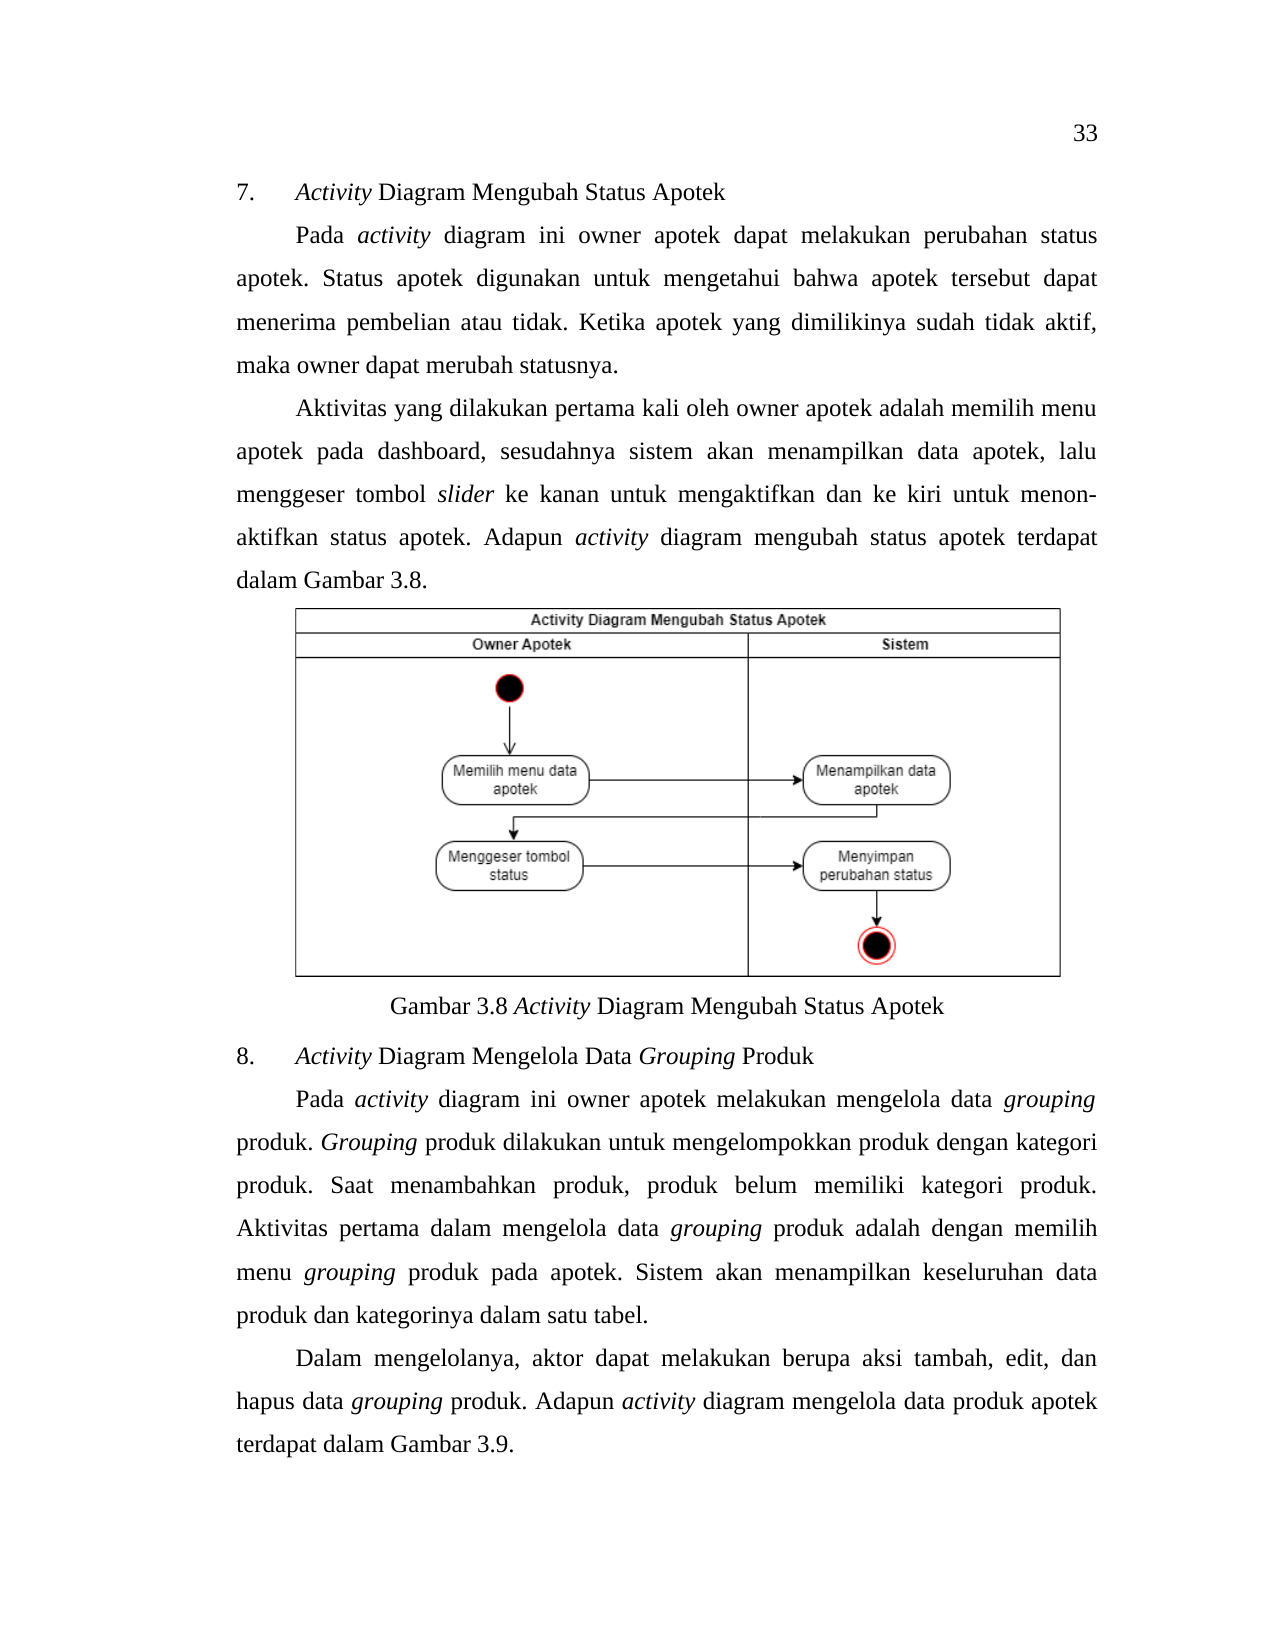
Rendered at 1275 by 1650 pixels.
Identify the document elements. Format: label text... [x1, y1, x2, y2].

list Activity Diagram Mengubah Status Apotek [236, 177, 1098, 206]
text Pada activity diagram ini owner apotek melakukan mengelola data grouping produk. Grouping produk dilakukan untuk mengelompokkan produk dengan kategori produk. Saat menambahkan produk, produk belum memiliki kategori produk. Aktivitas pertama dalam mengelola data grouping produk adalah dengan memilih menu grouping produk pada apotek. Sistem akan menampilkan keseluruhan data produk dan kategorinya dalam satu tabel. [236, 1084, 1098, 1328]
text Dalam mengelolanya, aktor dapat melakukan berupa aksi tambah, edit, dan hapus data grouping produk. Adapun activity diagram mengelola data produk apotek terdapat dalam Gambar 3.9. [236, 1343, 1098, 1458]
list Activity Diagram Mengelola Data Grouping Produk [236, 1041, 1098, 1070]
text Gambar 3.8 Activity Diagram Mengubah Status Apotek [236, 991, 1098, 1020]
picture [295, 608, 1061, 977]
list Pada activity diagram ini owner apotek dapat melakukan perubahan status apotek. Status apotek digunakan untuk mengetahui bahwa apotek tersebut dapat menerima pembelian atau tidak. Ketika apotek yang dimilikinya sudah tidak aktif, maka owner dapat merubah statusnya. [236, 220, 1098, 378]
list Aktivitas yang dilakukan pertama kali oleh owner apotek adalah memilih menu apotek pada dashboard, sesudahnya sistem akan menampilkan data apotek, lalu menggeser tombol slider ke kanan untuk mengaktifkan dan ke kiri untuk menon-aktifkan status apotek. Adapun activity diagram mengubah status apotek terdapat dalam Gambar 3.8. [236, 393, 1098, 594]
